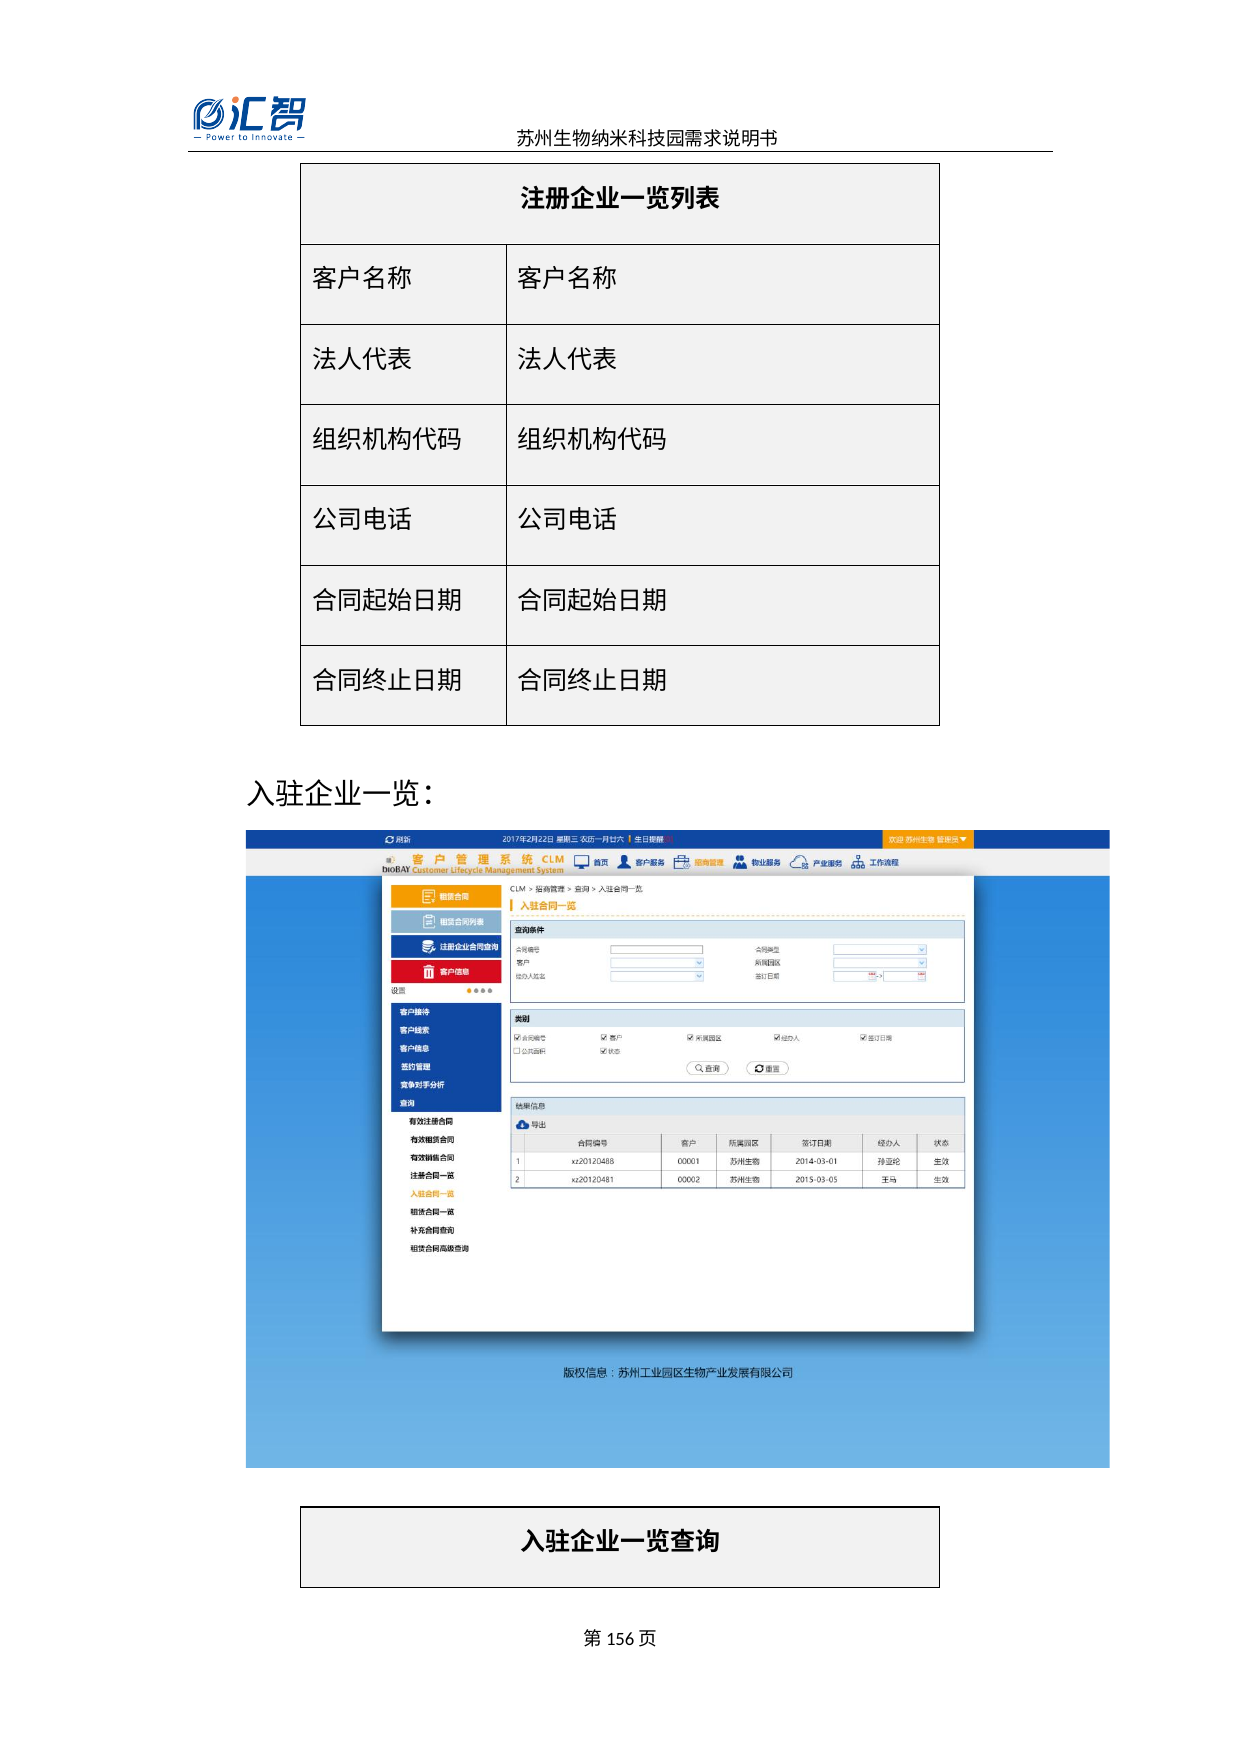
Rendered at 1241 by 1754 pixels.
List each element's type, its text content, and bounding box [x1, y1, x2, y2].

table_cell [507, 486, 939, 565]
picture [245, 830, 1110, 1468]
picture [187, 88, 313, 146]
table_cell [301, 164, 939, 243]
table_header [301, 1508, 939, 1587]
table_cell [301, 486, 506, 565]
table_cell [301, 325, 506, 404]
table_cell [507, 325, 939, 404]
text 入驻企业一览： [187, 759, 1053, 824]
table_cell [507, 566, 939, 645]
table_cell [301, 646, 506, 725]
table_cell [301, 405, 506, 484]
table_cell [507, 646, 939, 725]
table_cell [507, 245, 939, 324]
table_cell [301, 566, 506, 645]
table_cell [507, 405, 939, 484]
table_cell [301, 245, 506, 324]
